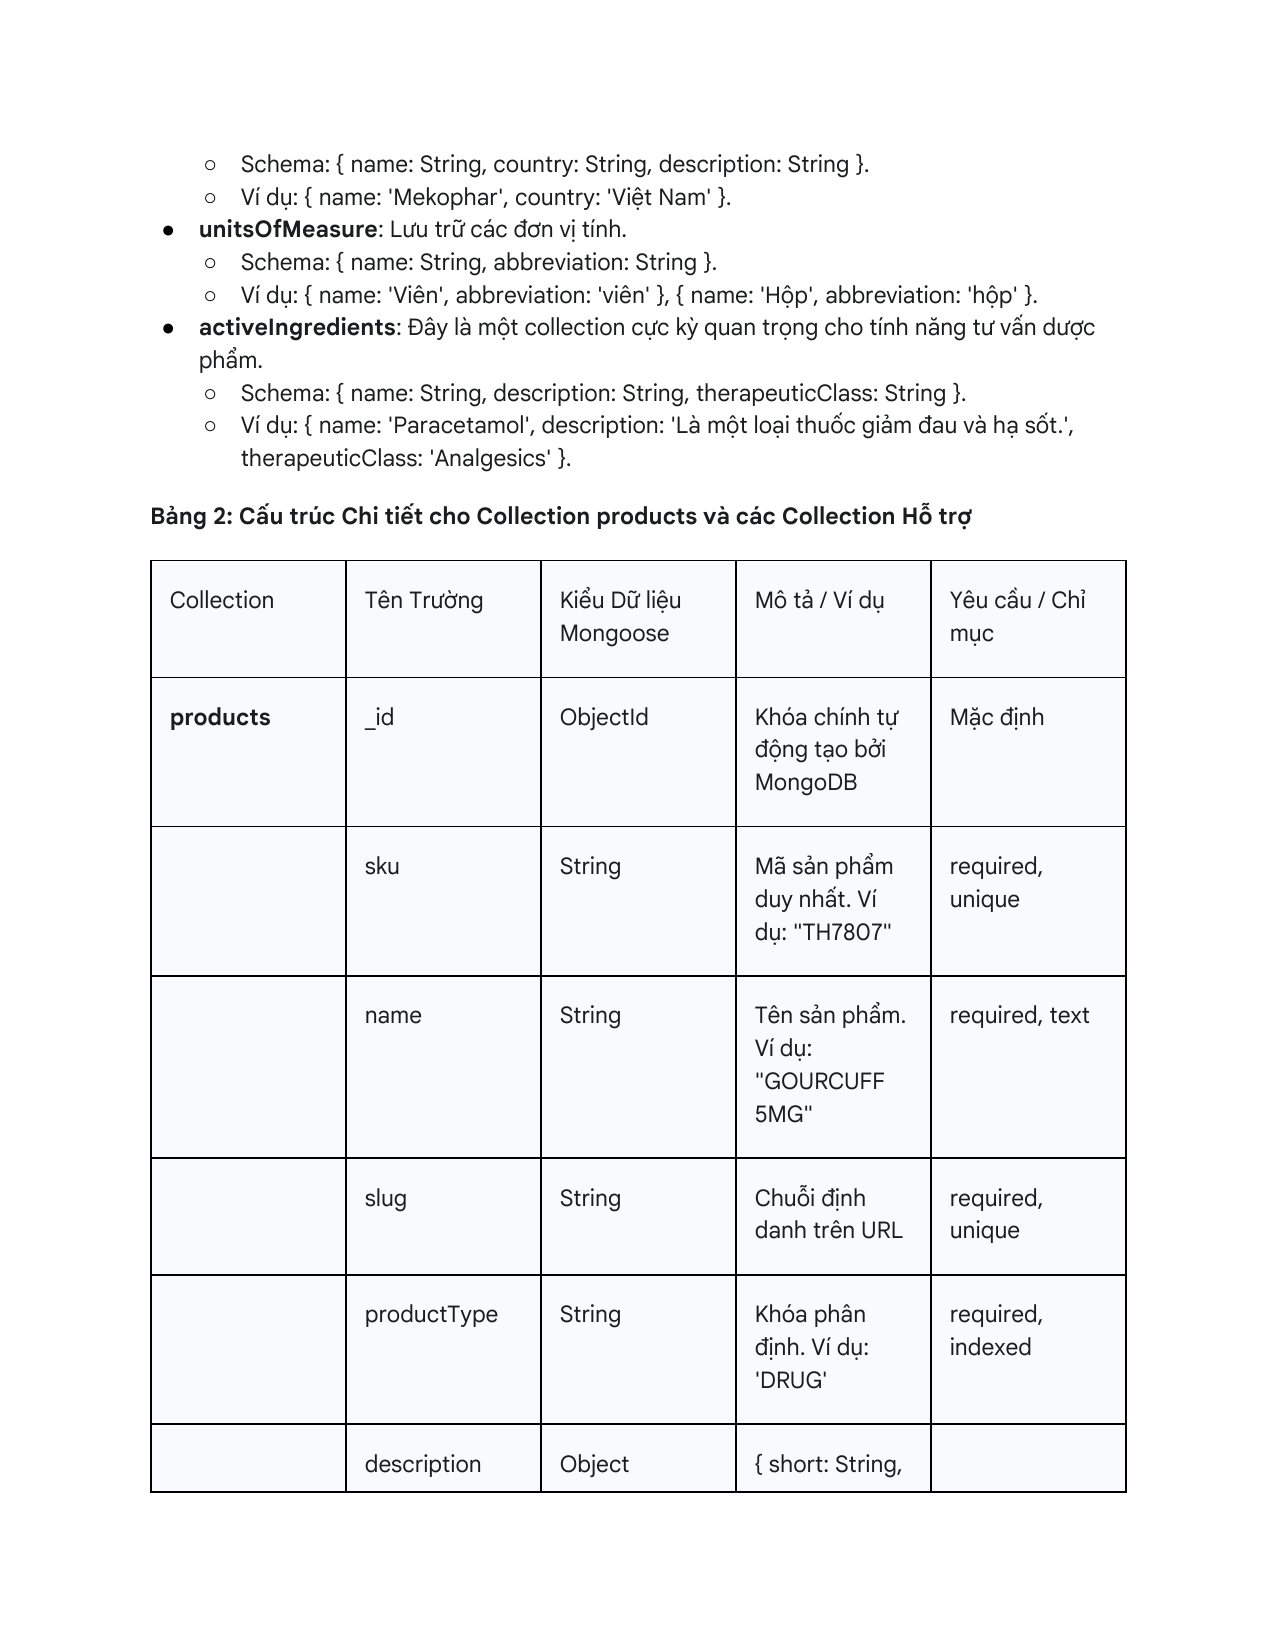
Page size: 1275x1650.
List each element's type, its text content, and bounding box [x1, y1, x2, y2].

table_cell productType [347, 1276, 540, 1423]
list Ví dụ: { name: 'Paracetamol', description: 'Là một loại thuốc giảm đau và hạ sốt.', therapeuticClass: 'Analgesics' }. [203, 412, 1125, 473]
table_header Collection [152, 561, 345, 676]
table_cell sku [347, 827, 540, 975]
list Schema: { name: String, country: String, description: String }. [203, 150, 1125, 179]
table_cell String [542, 977, 735, 1157]
table_cell [152, 827, 345, 975]
list activeIngredients: Đây là một collection cực kỳ quan trọng cho tính năng tư vấn dược phẩm. [161, 313, 1125, 375]
table_header Yêu cầu / Chỉ mục [932, 561, 1125, 676]
table_cell required, unique [932, 1159, 1125, 1274]
table_cell products [152, 678, 345, 826]
table_cell required, unique [932, 827, 1125, 975]
table_cell required, text [932, 977, 1125, 1157]
table_cell String [542, 827, 735, 975]
table_cell [152, 1159, 345, 1274]
table_cell String [542, 1276, 735, 1423]
list unitsOfMeasure: Lưu trữ các đơn vị tính. [161, 215, 1125, 244]
list Ví dụ: { name: 'Mekophar', country: 'Việt Nam' }. [203, 183, 1125, 211]
table_header Kiểu Dữ liệu Mongoose [542, 561, 735, 676]
list Ví dụ: { name: 'Viên', abbreviation: 'viên' }, { name: 'Hộp', abbreviation: 'hộp' }. [203, 281, 1125, 309]
list Schema: { name: String, description: String, therapeuticClass: String }. [203, 379, 1125, 408]
table_cell ObjectId [542, 678, 735, 826]
table_cell Tên sản phẩm. Ví dụ: "GOURCUFF 5MG" [737, 977, 930, 1157]
table_cell Mã sản phẩm duy nhất. Ví dụ: "TH7807" [737, 827, 930, 975]
table_cell Khóa chính tự động tạo bởi MongoDB [737, 678, 930, 826]
table_cell Object [542, 1425, 735, 1491]
table_cell Chuỗi định danh trên URL [737, 1159, 930, 1274]
list Schema: { name: String, abbreviation: String }. [203, 248, 1125, 277]
table_cell Mặc định [932, 678, 1125, 826]
table_cell String [542, 1159, 735, 1274]
table_cell [932, 1425, 1125, 1491]
table_header Mô tả / Ví dụ [737, 561, 930, 676]
table_cell [152, 1276, 345, 1423]
table_header Tên Trường [347, 561, 540, 676]
table_cell [152, 977, 345, 1157]
table_cell description [347, 1425, 540, 1491]
text Bảng 2: Cấu trúc Chi tiết cho Collection products và các Collection Hỗ trợ [150, 502, 1125, 531]
table_cell _id [347, 678, 540, 826]
table_cell slug [347, 1159, 540, 1274]
table_cell Khóa phân định. Ví dụ: 'DRUG' [737, 1276, 930, 1423]
table_cell required, indexed [932, 1276, 1125, 1423]
table_cell name [347, 977, 540, 1157]
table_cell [737, 1425, 930, 1491]
table_cell [152, 1425, 345, 1491]
